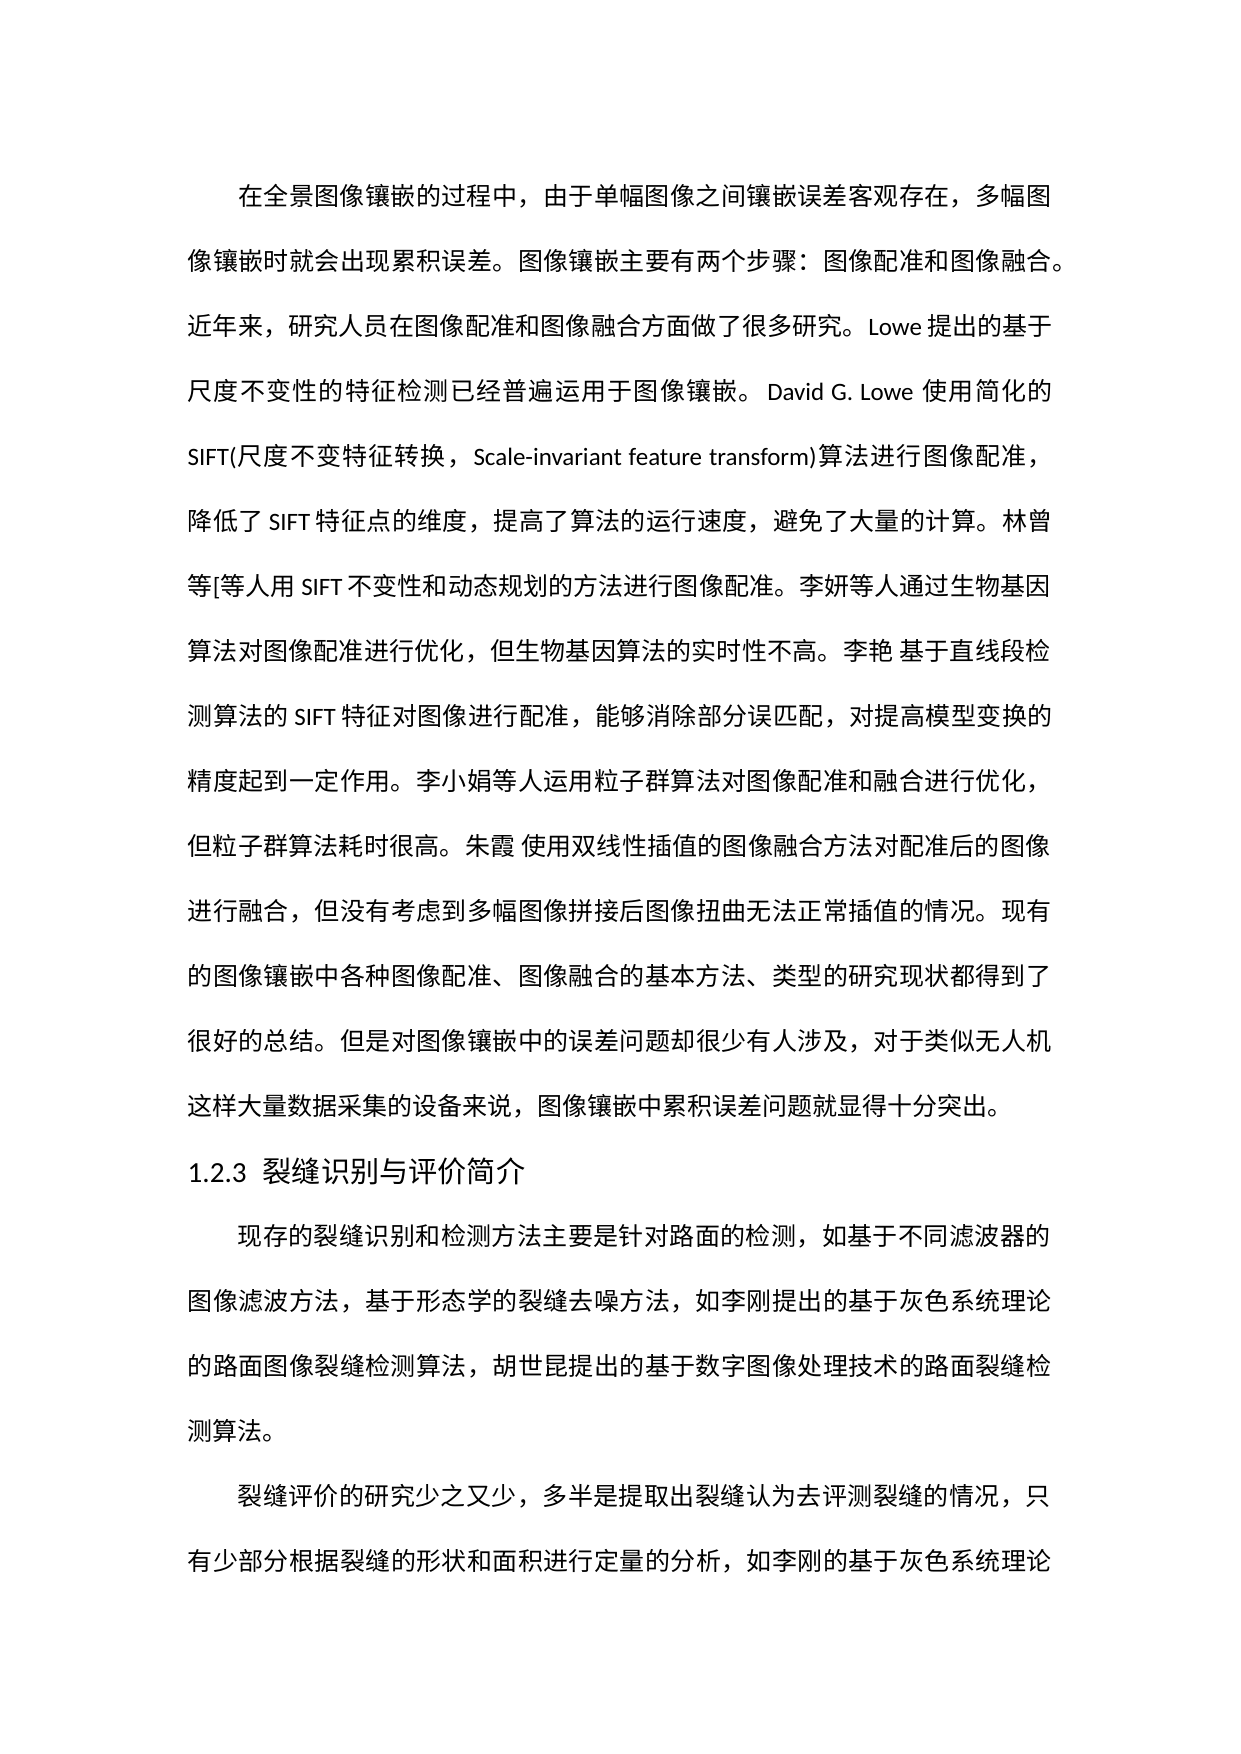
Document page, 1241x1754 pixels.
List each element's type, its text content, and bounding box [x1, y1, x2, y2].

text 现存的裂缝识别和检测方法主要是针对路面的检测，如基于不同滤波器的图像滤波方法，基于形态学的裂缝去噪方法，如李刚提出的基于灰色系统理论的路面图像裂缝检测算法，胡世昆提出的基于数字图像处理技术的路面裂缝检测算法。 [187, 1202, 1053, 1462]
list 裂缝识别与评价简介 [187, 1137, 1053, 1202]
list 在全景图像镶嵌的过程中，由于单幅图像之间镶嵌误差客观存在，多幅图像镶嵌时就会出现累积误差。图像镶嵌主要有两个步骤：图像配准和图像融合。近年来，研究人员在图像配准和图像融合方面做了很多研究。Lowe提出的基于尺度不变性的特征检测已经普遍运用于图像镶嵌。David G. Lowe 使用简化的SIFT(尺度不变特征转换，Scale-invariant feature transform)算法进行图像配准，降低了SIFT特征点的维度，提高了算法的运行速度，避免了大量的计算。林曾等[等人用SIFT不变性和动态规划的方法进行图像配准。李妍等人通过生物基因算法对图像配准进行优化，但生物基因算法的实时性不高。李艳 基于直线段检测算法的SIFT特征对图像进行配准，能够消除部分误匹配，对提高模型变换的精度起到一定作用。李小娟等人运用粒子群算法对图像配准和融合进行优化，但粒子群算法耗时很高。朱霞 使用双线性插值的图像融合方法对配准后的图像进行融合，但没有考虑到多幅图像拼接后图像扭曲无法正常插值的情况。现有的图像镶嵌中各种图像配准、图像融合的基本方法、类型的研究现状都得到了很好的总结。但是对图像镶嵌中的误差问题却很少有人涉及，对于类似无人机这样大量数据采集的设备来说，图像镶嵌中累积误差问题就显得十分突出。 [187, 162, 1053, 1137]
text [187, 1462, 1053, 1592]
